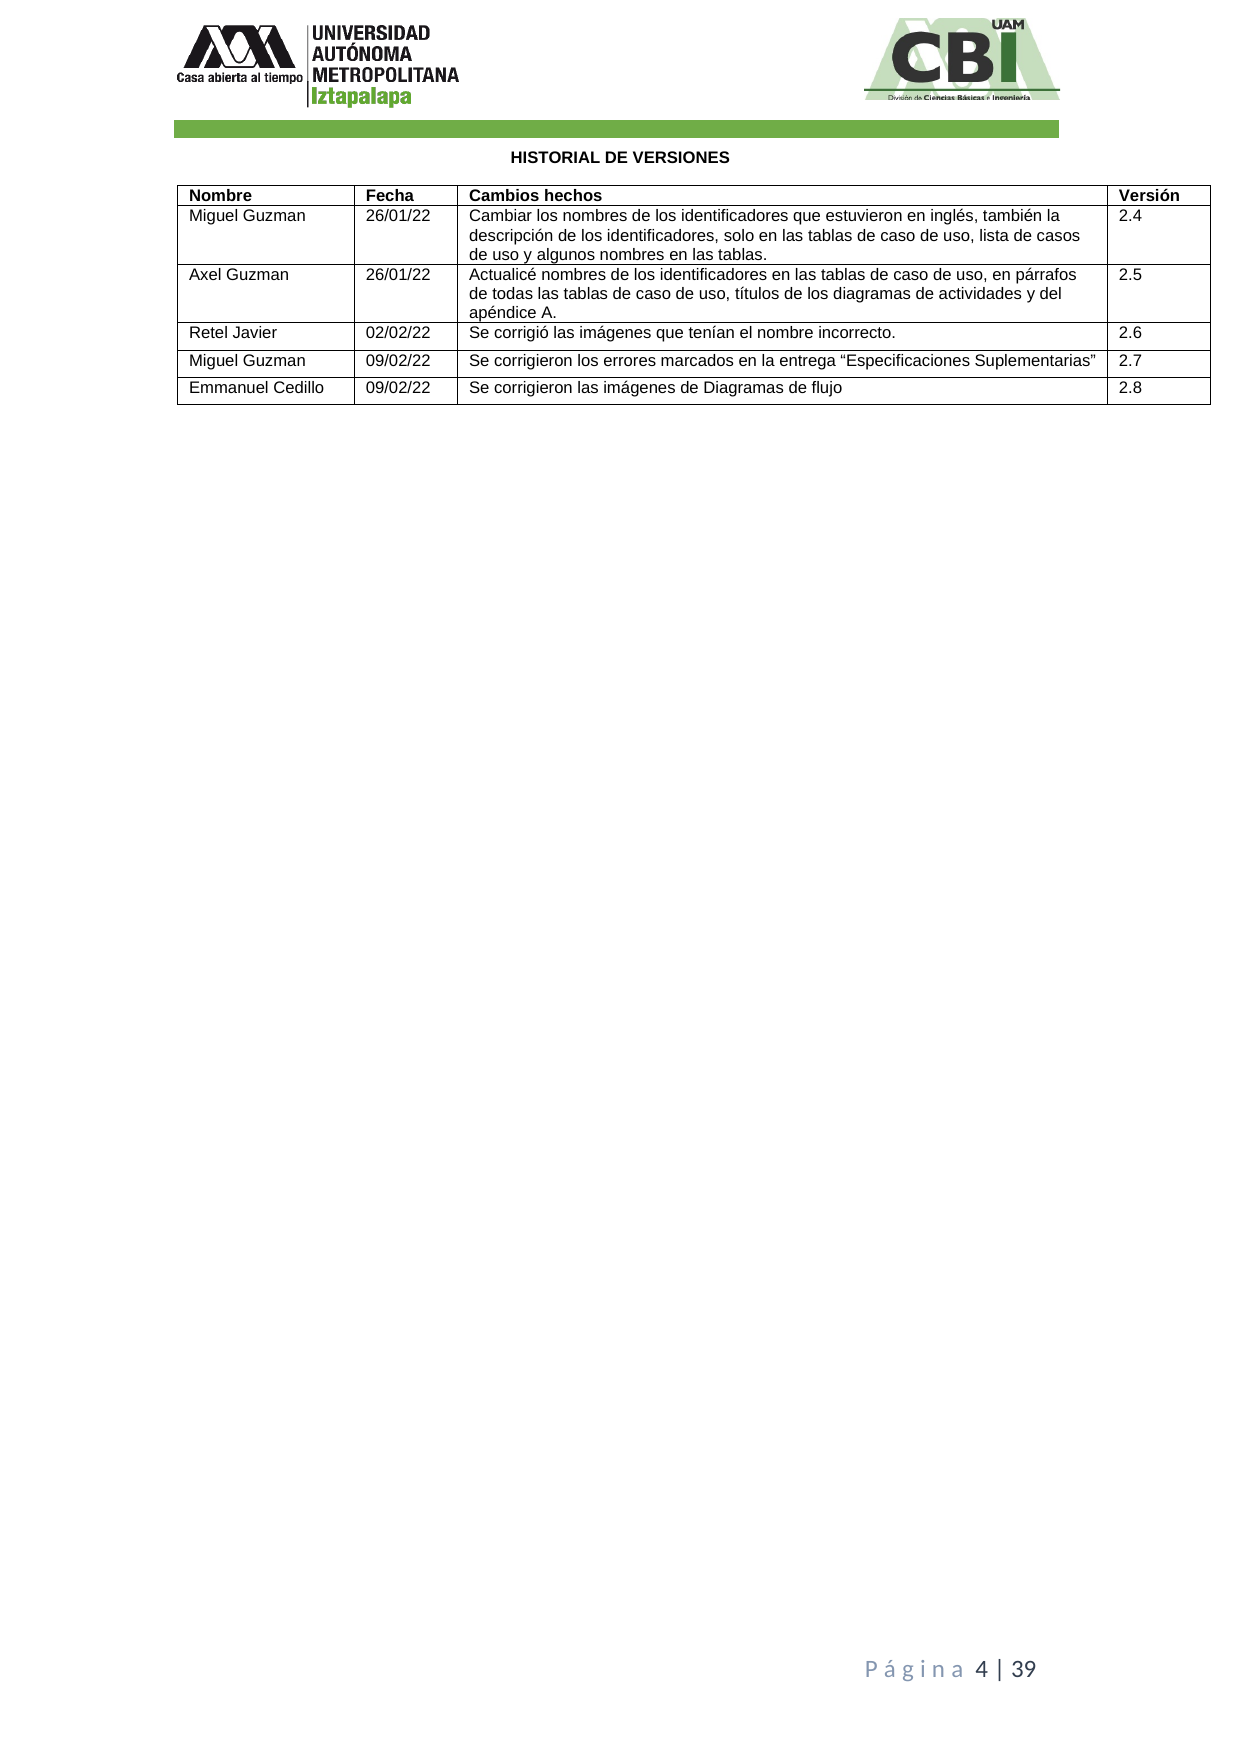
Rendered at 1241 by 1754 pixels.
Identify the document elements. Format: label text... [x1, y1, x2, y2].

table_header Nombre [178, 186, 354, 205]
table_cell 2.5 [1108, 265, 1210, 322]
table_header Fecha [355, 186, 457, 205]
table_cell Miguel Guzman [178, 206, 354, 264]
table_header Versión [1108, 186, 1210, 205]
table_cell Retel Javier [178, 323, 354, 349]
table_cell 2.8 [1108, 378, 1210, 404]
picture [863, 18, 1060, 100]
table_cell Actualicé nombres de los identificadores en las tablas de caso de uso, en párrafos de todas las tablas de caso de uso, títulos de los diagramas de actividades y del apéndice A. [458, 265, 1107, 322]
table_cell 26/01/22 [355, 206, 457, 264]
table_cell Emmanuel Cedillo [178, 378, 354, 404]
table_cell 09/02/22 [355, 351, 457, 377]
table_cell 02/02/22 [355, 323, 457, 349]
table_cell Axel Guzman [178, 265, 354, 322]
table_cell 2.6 [1108, 323, 1210, 349]
table_cell 2.4 [1108, 206, 1210, 264]
table_cell Miguel Guzman [178, 351, 354, 377]
table_cell 2.7 [1108, 351, 1210, 377]
table_cell Se corrigieron los errores marcados en la entrega “Especificaciones Suplementarias” [458, 351, 1107, 377]
table_header Cambios hechos [458, 186, 1107, 205]
table_cell 09/02/22 [355, 378, 457, 404]
table_cell Se corrigieron las imágenes de Diagramas de flujo [458, 378, 1107, 404]
table_cell Cambiar los nombres de los identificadores que estuvieron en inglés, también la descripción de los identificadores, solo en las tablas de caso de uso, lista de casos de uso y algunos nombres en las tablas. [458, 206, 1107, 264]
picture [177, 25, 459, 109]
text HISTORIAL DE VERSIONES [177, 148, 1063, 167]
table_cell Se corrigió las imágenes que tenían el nombre incorrecto. [458, 323, 1107, 349]
table_cell 26/01/22 [355, 265, 457, 322]
